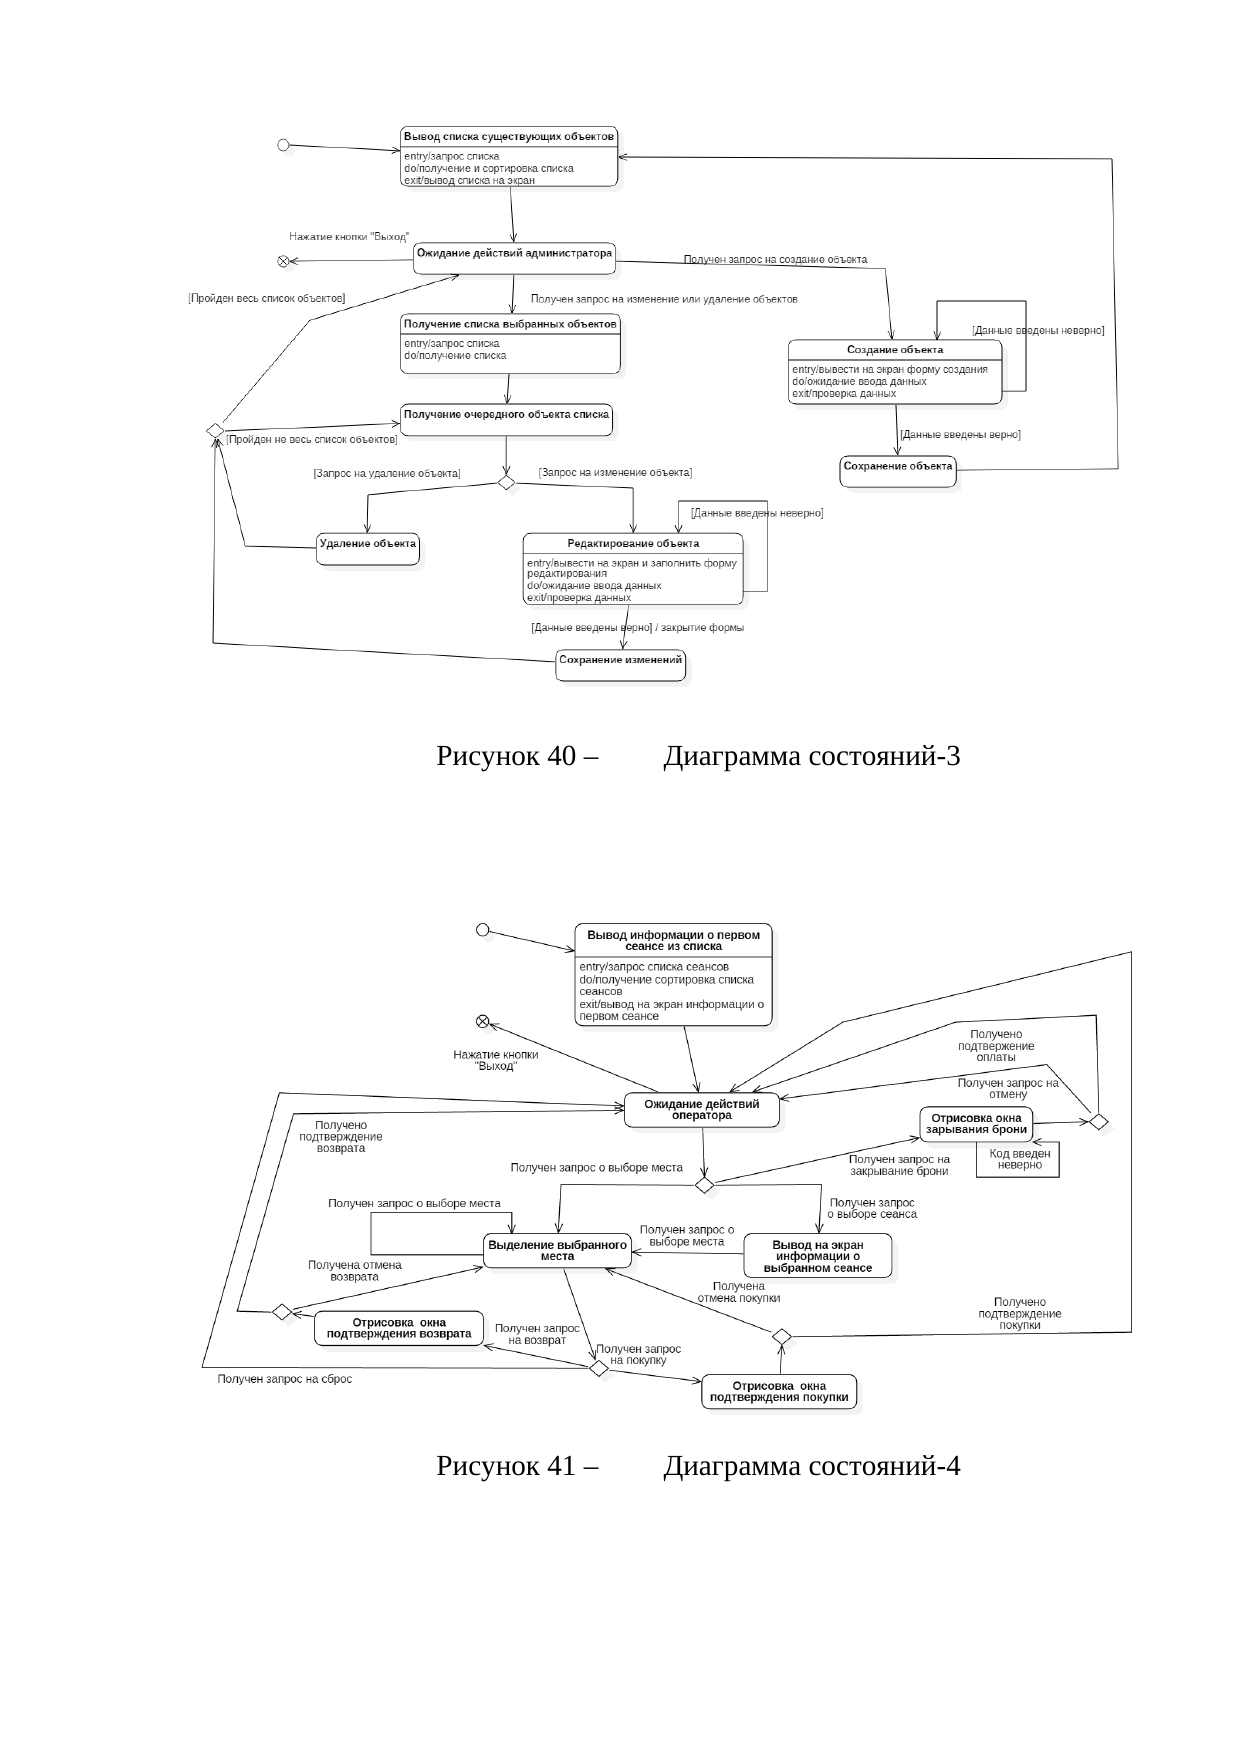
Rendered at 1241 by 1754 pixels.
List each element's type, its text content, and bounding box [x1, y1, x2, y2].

picture [177, 118, 1151, 713]
text Диаграмма состояний-3 [245, 738, 1152, 772]
text Диаграмма состояний-4 [245, 1448, 1152, 1481]
picture [177, 894, 1151, 1423]
